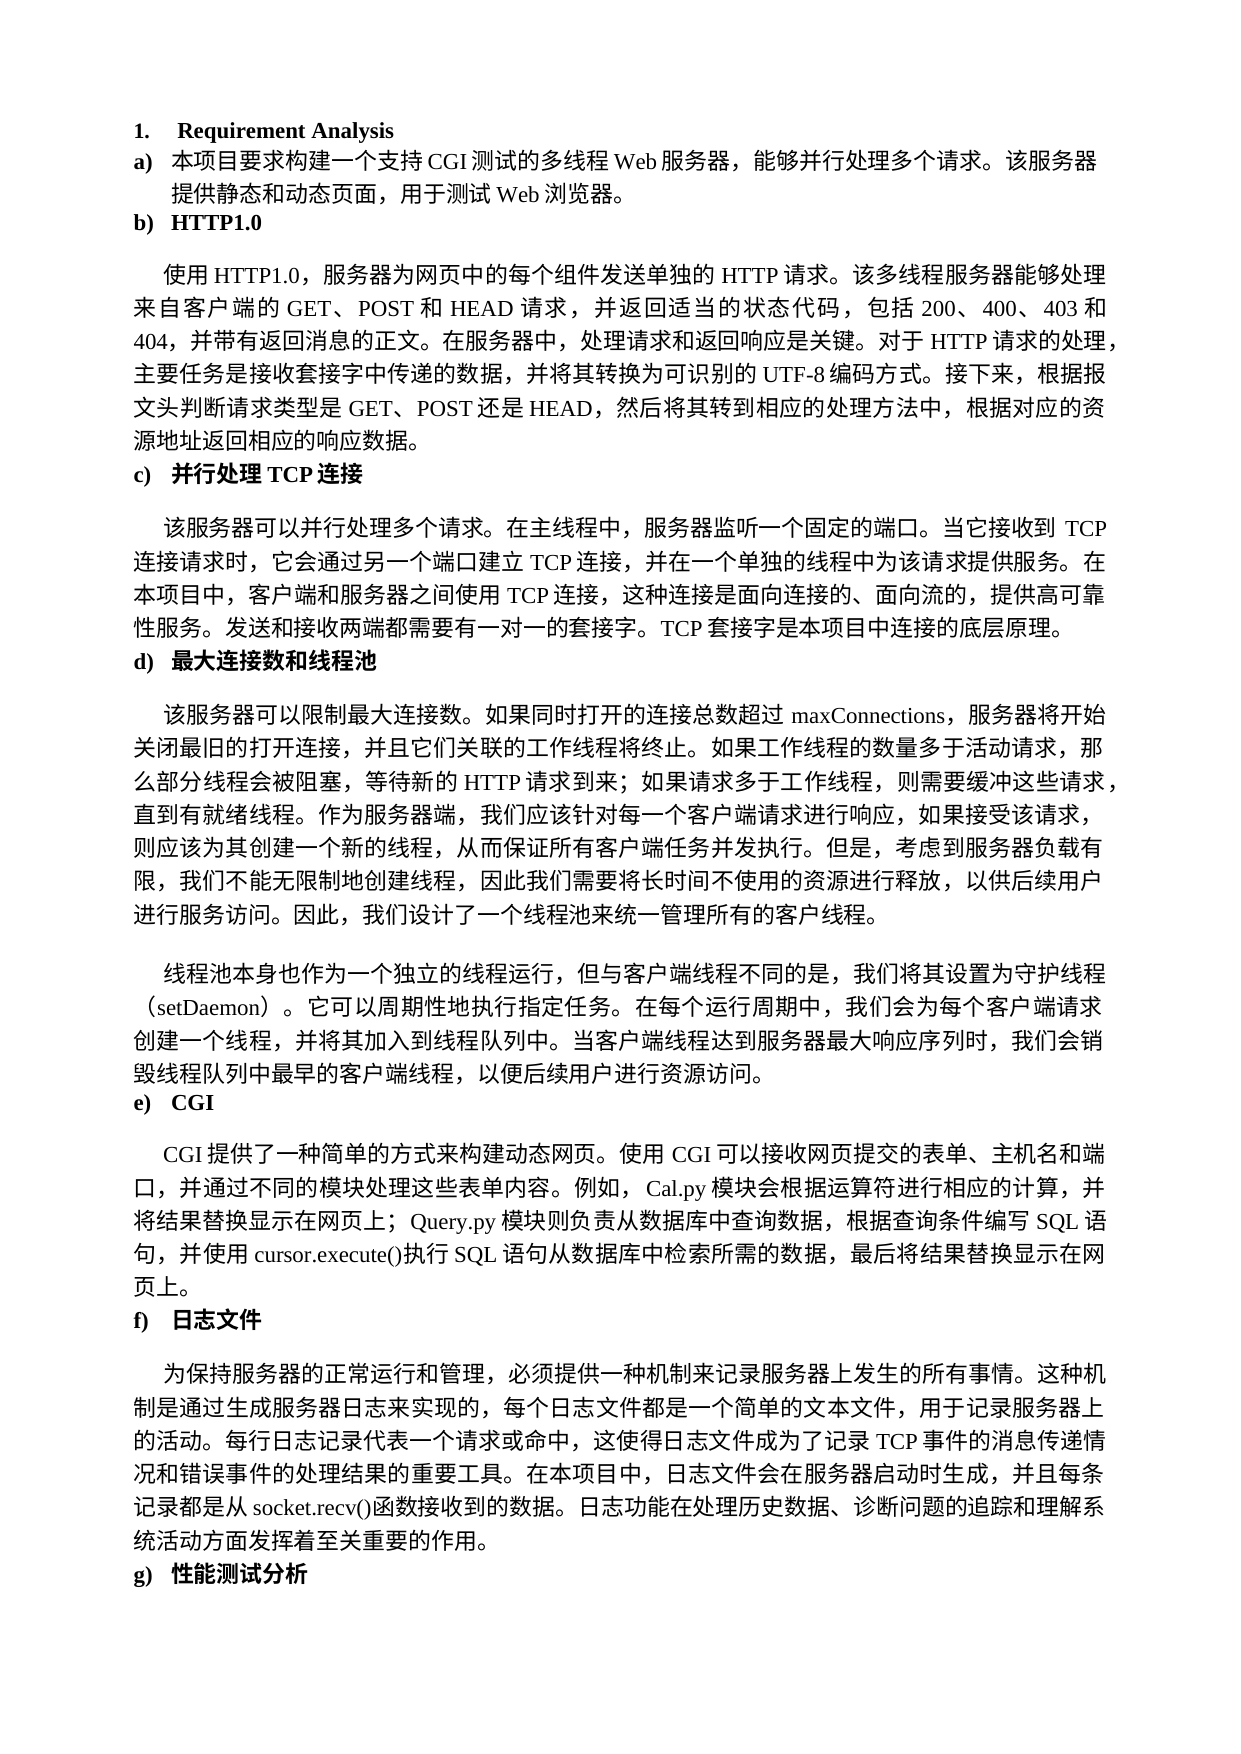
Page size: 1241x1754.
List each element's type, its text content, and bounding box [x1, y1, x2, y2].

text CGI提供了一种简单的方式来构建动态网页。使用CGI可以接收网页提交的表单、主机名和端口，并通过不同的模块处理这些表单内容。例如，Cal.py模块会根据运算符进行相应的计算，并将结果替换显示在网页上；Query.py模块则负责从数据库中查询数据，根据查询条件编写SQL语句，并使用cursor.execute()执行SQL语句从数据库中检索所需的数据，最后将结果替换显示在网页上。 [133, 1136, 1107, 1302]
text 该服务器可以限制最大连接数。如果同时打开的连接总数超过maxConnections，服务器将开始关闭最旧的打开连接，并且它们关联的工作线程将终止。如果工作线程的数量多于活动请求，那么部分线程会被阻塞，等待新的HTTP请求到来；如果请求多于工作线程，则需要缓冲这些请求，直到有就绪线程。作为服务器端，我们应该针对每一个客户端请求进行响应，如果接受该请求，则应该为其创建一个新的线程，从而保证所有客户端任务并发执行。但是，考虑到服务器负载有限，我们不能无限制地创建线程，因此我们需要将长时间不使用的资源进行释放，以供后续用户进行服务访问。因此，我们设计了一个线程池来统一管理所有的客户线程。 [133, 697, 1107, 930]
list 本项目要求构建一个支持CGI测试的多线程Web服务器，能够并行处理多个请求。该服务器提供静态和动态页面，用于测试Web浏览器。 [133, 143, 1107, 209]
text 使用HTTP1.0，服务器为网页中的每个组件发送单独的HTTP请求。该多线程服务器能够处理来自客户端的GET、POST和HEAD请求，并返回适当的状态代码，包括200、400、403和404，并带有返回消息的正文。在服务器中，处理请求和返回响应是关键。对于HTTP请求的处理，主要任务是接收套接字中传递的数据，并将其转换为可识别的UTF-8编码方式。接下来，根据报文头判断请求类型是GET、POST还是HEAD，然后将其转到相应的处理方法中，根据对应的资源地址返回相应的响应数据。 [133, 257, 1107, 456]
list 性能测试分析 [133, 1556, 1107, 1589]
list HTTP1.0 [133, 209, 1107, 236]
list 并行处理TCP连接 [133, 456, 1107, 489]
list 最大连接数和线程池 [133, 643, 1107, 676]
text 为保持服务器的正常运行和管理，必须提供一种机制来记录服务器上发生的所有事情。这种机制是通过生成服务器日志来实现的，每个日志文件都是一个简单的文本文件，用于记录服务器上的活动。每行日志记录代表一个请求或命中，这使得日志文件成为了记录TCP事件的消息传递情况和错误事件的处理结果的重要工具。在本项目中，日志文件会在服务器启动时生成，并且每条记录都是从socket.recv()函数接收到的数据。日志功能在处理历史数据、诊断问题的追踪和理解系统活动方面发挥着至关重要的作用。 [133, 1356, 1107, 1556]
list 日志文件 [133, 1302, 1107, 1336]
list Requirement Analysis [133, 117, 1107, 143]
text 该服务器可以并行处理多个请求。在主线程中，服务器监听一个固定的端口。当它接收到TCP连接请求时，它会通过另一个端口建立TCP连接，并在一个单独的线程中为该请求提供服务。在本项目中，客户端和服务器之间使用TCP连接，这种连接是面向连接的、面向流的，提供高可靠性服务。发送和接收两端都需要有一对一的套接字。TCP套接字是本项目中连接的底层原理。 [133, 510, 1107, 643]
list CGI [133, 1089, 1107, 1115]
text 线程池本身也作为一个独立的线程运行，但与客户端线程不同的是，我们将其设置为守护线程（setDaemon）。它可以周期性地执行指定任务。在每个运行周期中，我们会为每个客户端请求创建一个线程，并将其加入到线程队列中。当客户端线程达到服务器最大响应序列时，我们会销毁线程队列中最早的客户端线程，以便后续用户进行资源访问。 [133, 956, 1107, 1089]
